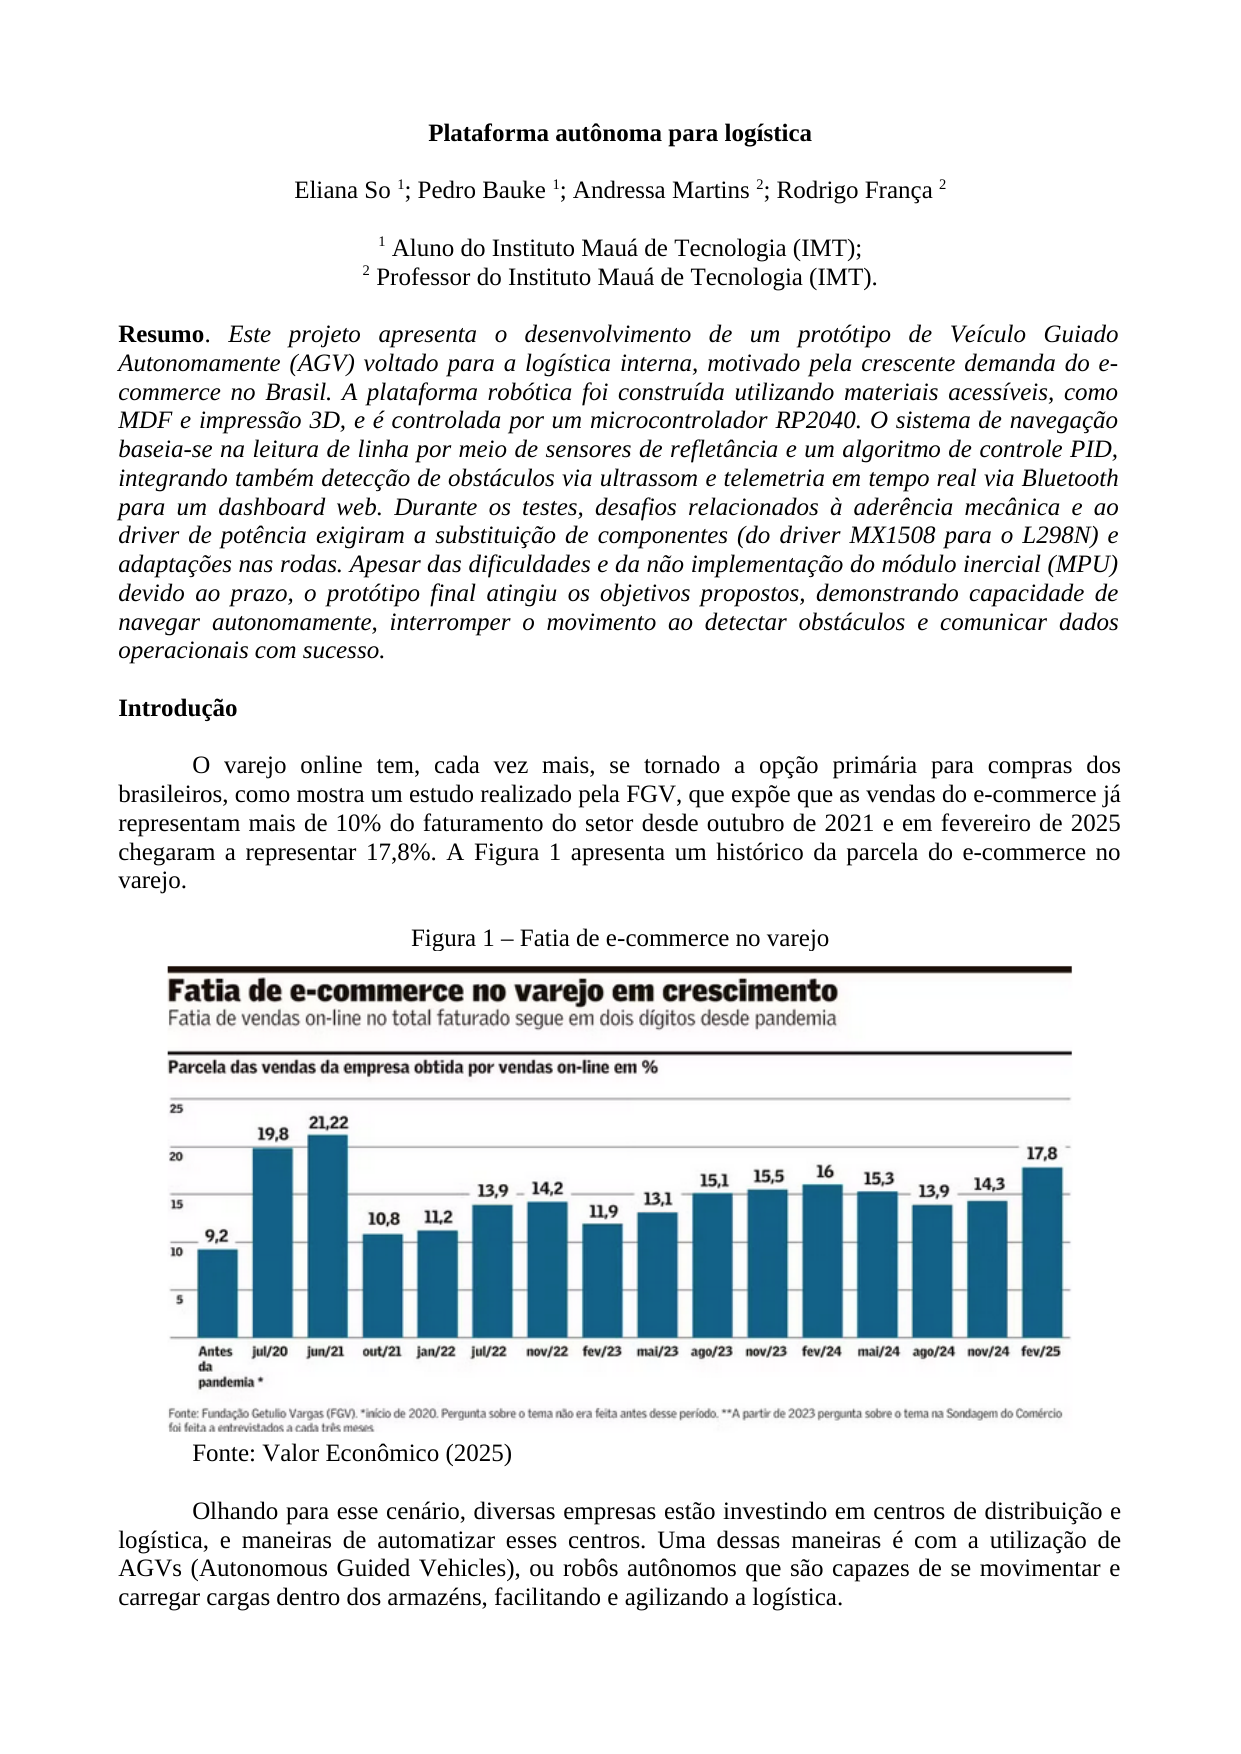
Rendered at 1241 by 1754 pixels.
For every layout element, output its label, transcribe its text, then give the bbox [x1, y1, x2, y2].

text Resumo. Este projeto apresenta o desenvolvimento de um protótipo de Veículo Guiado Autonomamente (AGV) voltado para a logística interna, motivado pela crescente demanda do e-commerce no Brasil. A plataforma robótica foi construída utilizando materiais acessíveis, como MDF e impressão 3D, e é controlada por um microcontrolador RP2040. O sistema de navegação baseia-se na leitura de linha por meio de sensores de refletância e um algoritmo de controle PID, integrando também detecção de obstáculos via ultrassom e telemetria em tempo real via Bluetooth para um dashboard web. Durante os testes, desafios relacionados à aderência mecânica e ao driver de potência exigiram a substituição de componentes (do driver MX1508 para o L298N) e adaptações nas rodas. Apesar das dificuldades e da não implementação do módulo inercial (MPU) devido ao prazo, o protótipo final atingiu os objetivos propostos, demonstrando capacidade de navegar autonomamente, interromper o movimento ao detectar obstáculos e comunicar dados operacionais com sucesso. [118, 319, 1122, 664]
text O varejo online tem, cada vez mais, se tornado a opção primária para compras dos brasileiros, como mostra um estudo realizado pela FGV, que expõe que as vendas do e-commerce já representam mais de 10% do faturamento do setor desde outubro de 2021 e em fevereiro de 2025 chegaram a representar 17,8%. A Figura 1 apresenta um histórico da parcela do e-commerce no varejo. [118, 751, 1122, 894]
text Olhando para esse cenário, diversas empresas estão investindo em centros de distribuição e logística, e maneiras de automatizar esses centros. Uma dessas maneiras é com a utilização de AGVs (Autonomous Guided Vehicles), ou robôs autônomos que são capazes de se movimentar e carregar cargas dentro dos armazéns, facilitando e agilizando a logística. [118, 1496, 1122, 1611]
text 2 Professor do Instituto Mauá de Tecnologia (IMT). [118, 262, 1122, 291]
text Plataforma autônoma para logística [118, 118, 1122, 147]
text 1 Aluno do Instituto Mauá de Tecnologia (IMT); [118, 233, 1122, 262]
subtitle Introdução [118, 693, 1122, 722]
text Eliana So 1; Pedro Bauke 1; Andressa Martins 2; Rodrigo França 2 [118, 176, 1122, 204]
text Fonte: Valor Econômico (2025) [118, 1438, 1122, 1467]
picture [161, 951, 1079, 1439]
text Figura 1 – Fatia de e-commerce no varejo [118, 923, 1122, 952]
